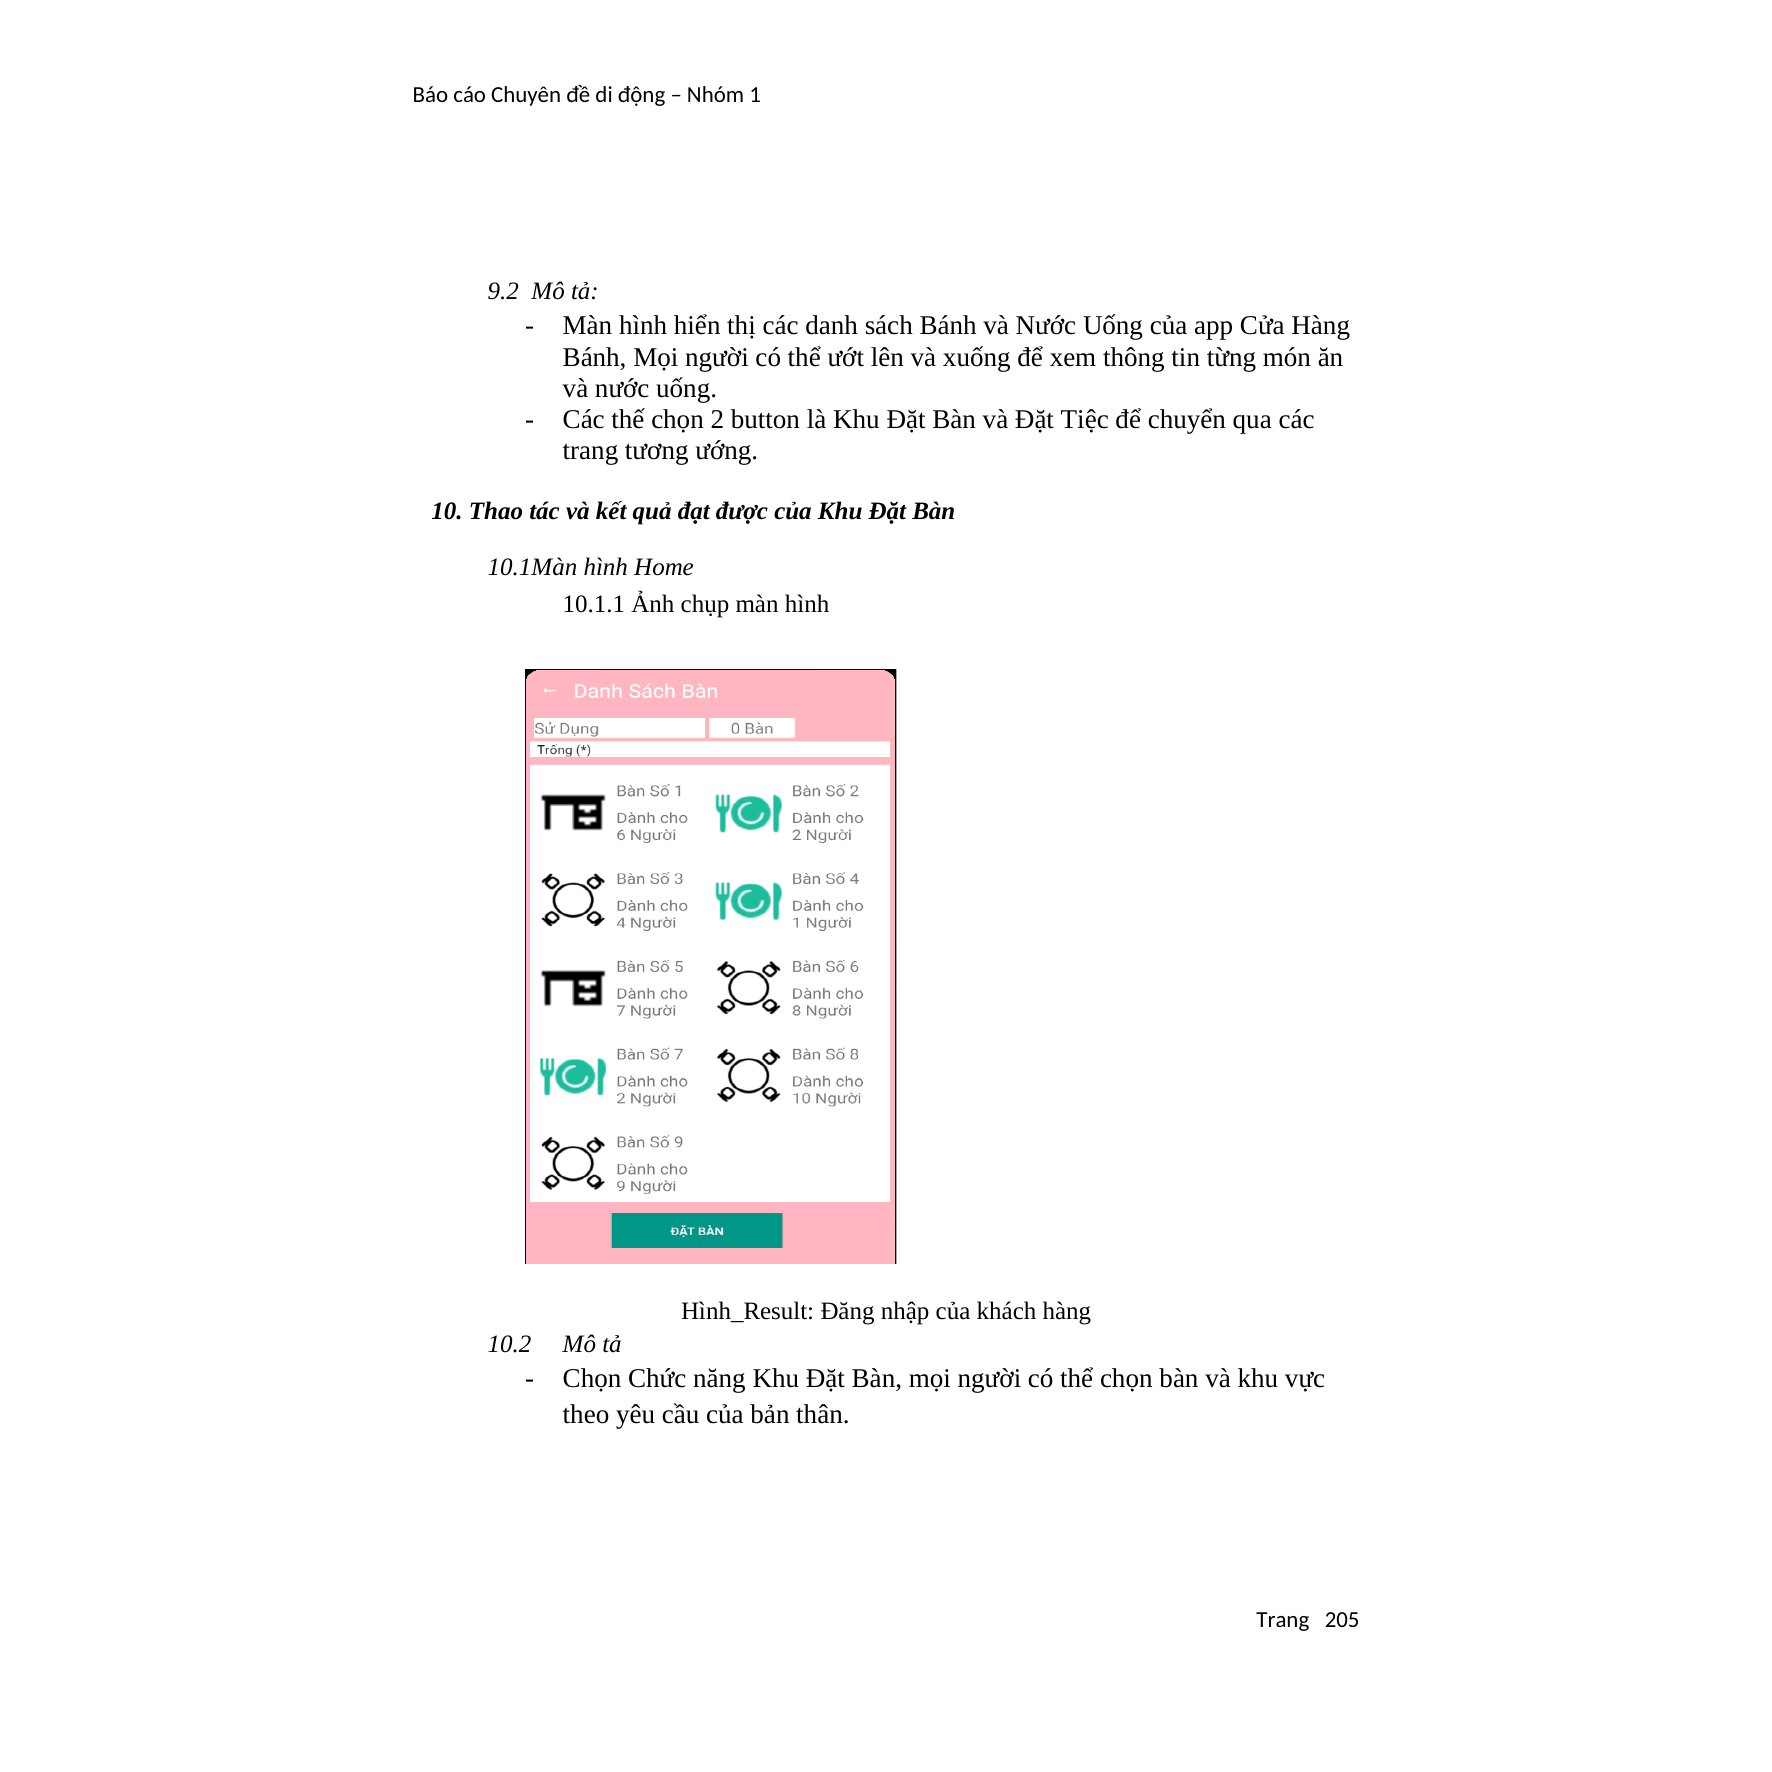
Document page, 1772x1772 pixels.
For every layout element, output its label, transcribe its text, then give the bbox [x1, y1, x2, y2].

text Hình_Result: Đăng nhập của khách hàng [412, 1296, 1359, 1325]
list Màn hình hiển thị các danh sách Bánh và Nước Uống của app Cửa Hàng Bánh, Mọi người có thể ướt lên và xuống để xem thông tin từng món ăn và nước uống. [525, 309, 1359, 403]
subtitle 10.1Màn hình Home [487, 552, 1359, 581]
subtitle 10.1.1 Ảnh chụp màn hình [487, 589, 1359, 618]
picture [525, 669, 897, 1264]
subtitle Mô tả: [487, 276, 1359, 305]
subtitle Thao tác và kết quả đạt được của Khu Đặt Bàn [431, 496, 1361, 525]
subtitle Mô tả [487, 1329, 1359, 1358]
list Các thế chọn 2 button là Khu Đặt Bàn và Đặt Tiệc để chuyển qua các trang tương ướng. [525, 403, 1359, 465]
list Chọn Chức năng Khu Đặt Bàn, mọi người có thể chọn bàn và khu vực theo yêu cầu của bản thân. [525, 1362, 1359, 1429]
